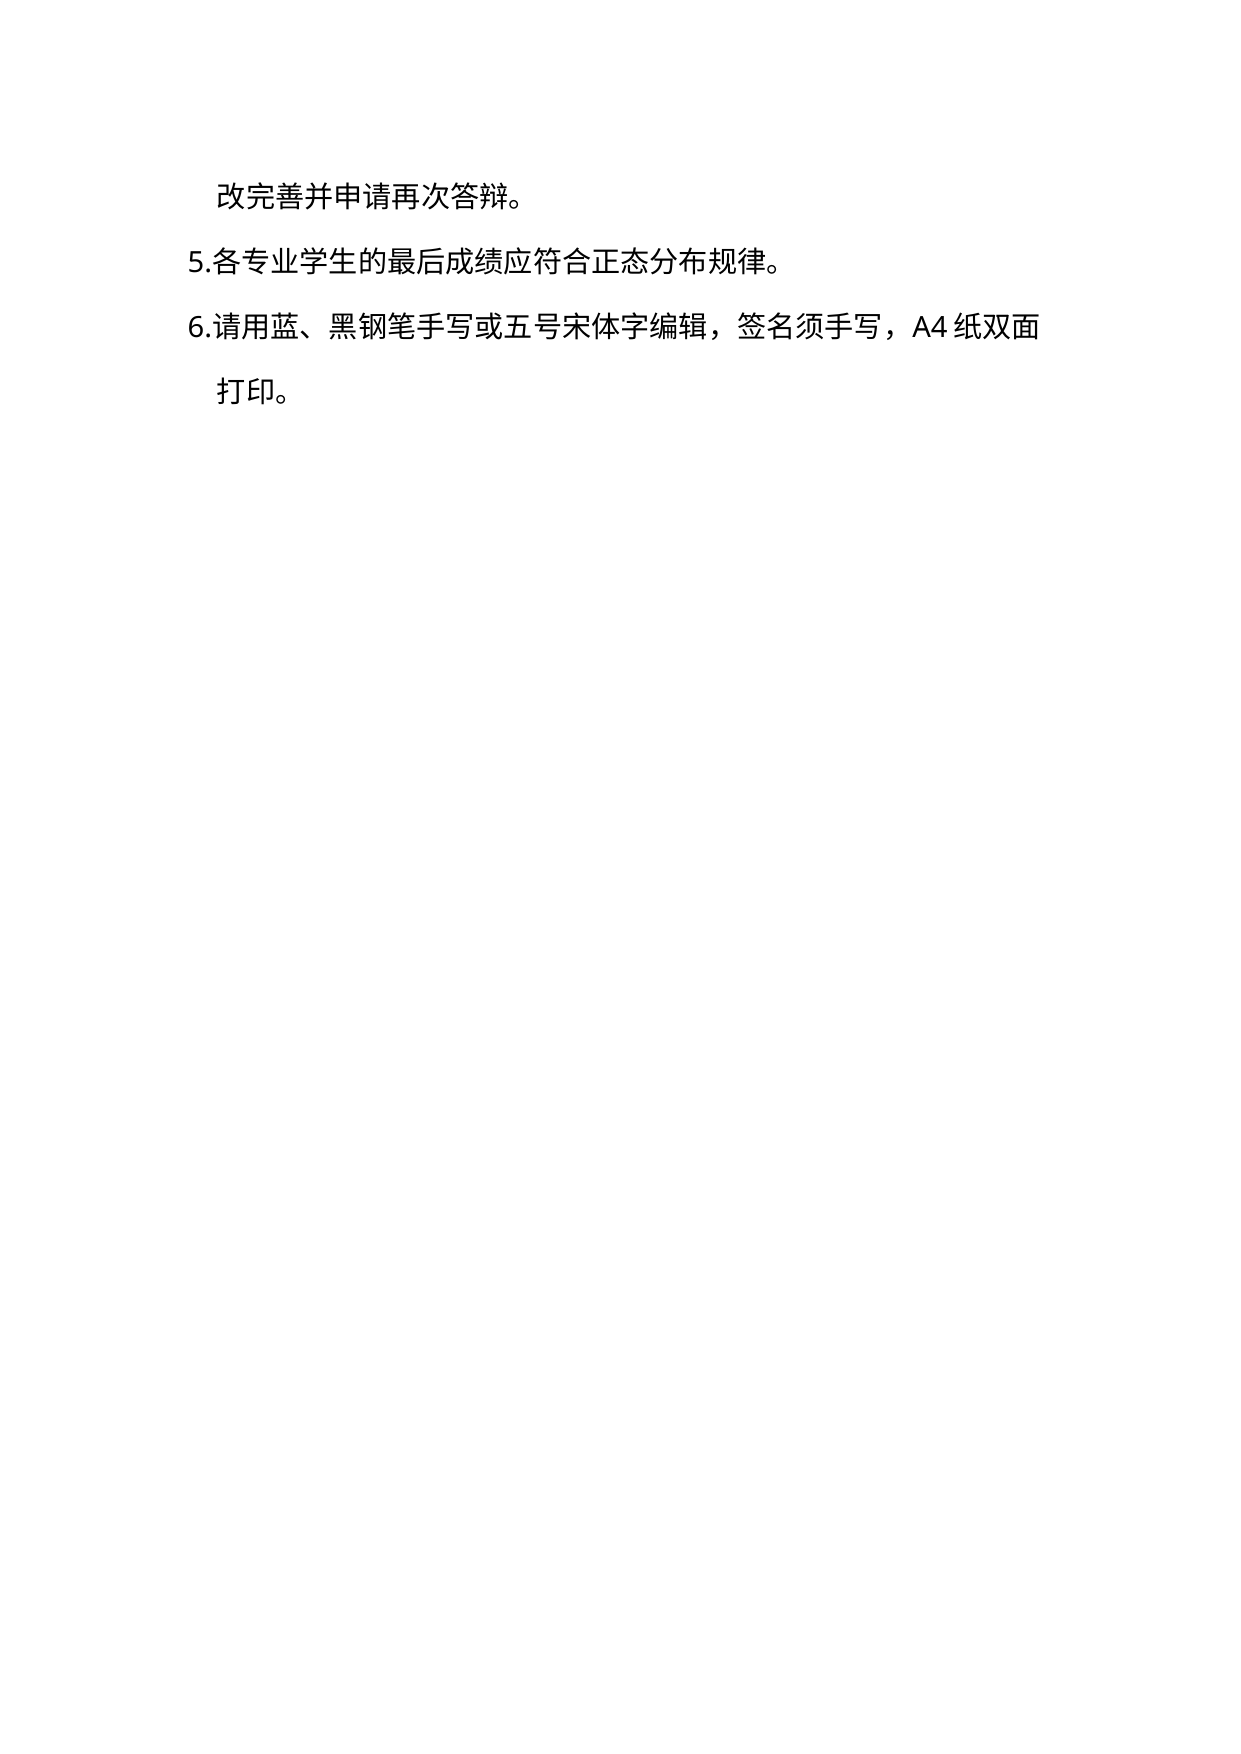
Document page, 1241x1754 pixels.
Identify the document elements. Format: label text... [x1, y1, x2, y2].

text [187, 162, 1053, 227]
text 6.请用蓝、黑钢笔手写或五号宋体字编辑，签名须手写，A4纸双面打印。 [187, 292, 1053, 422]
text 5.各专业学生的最后成绩应符合正态分布规律。 [187, 227, 1053, 292]
